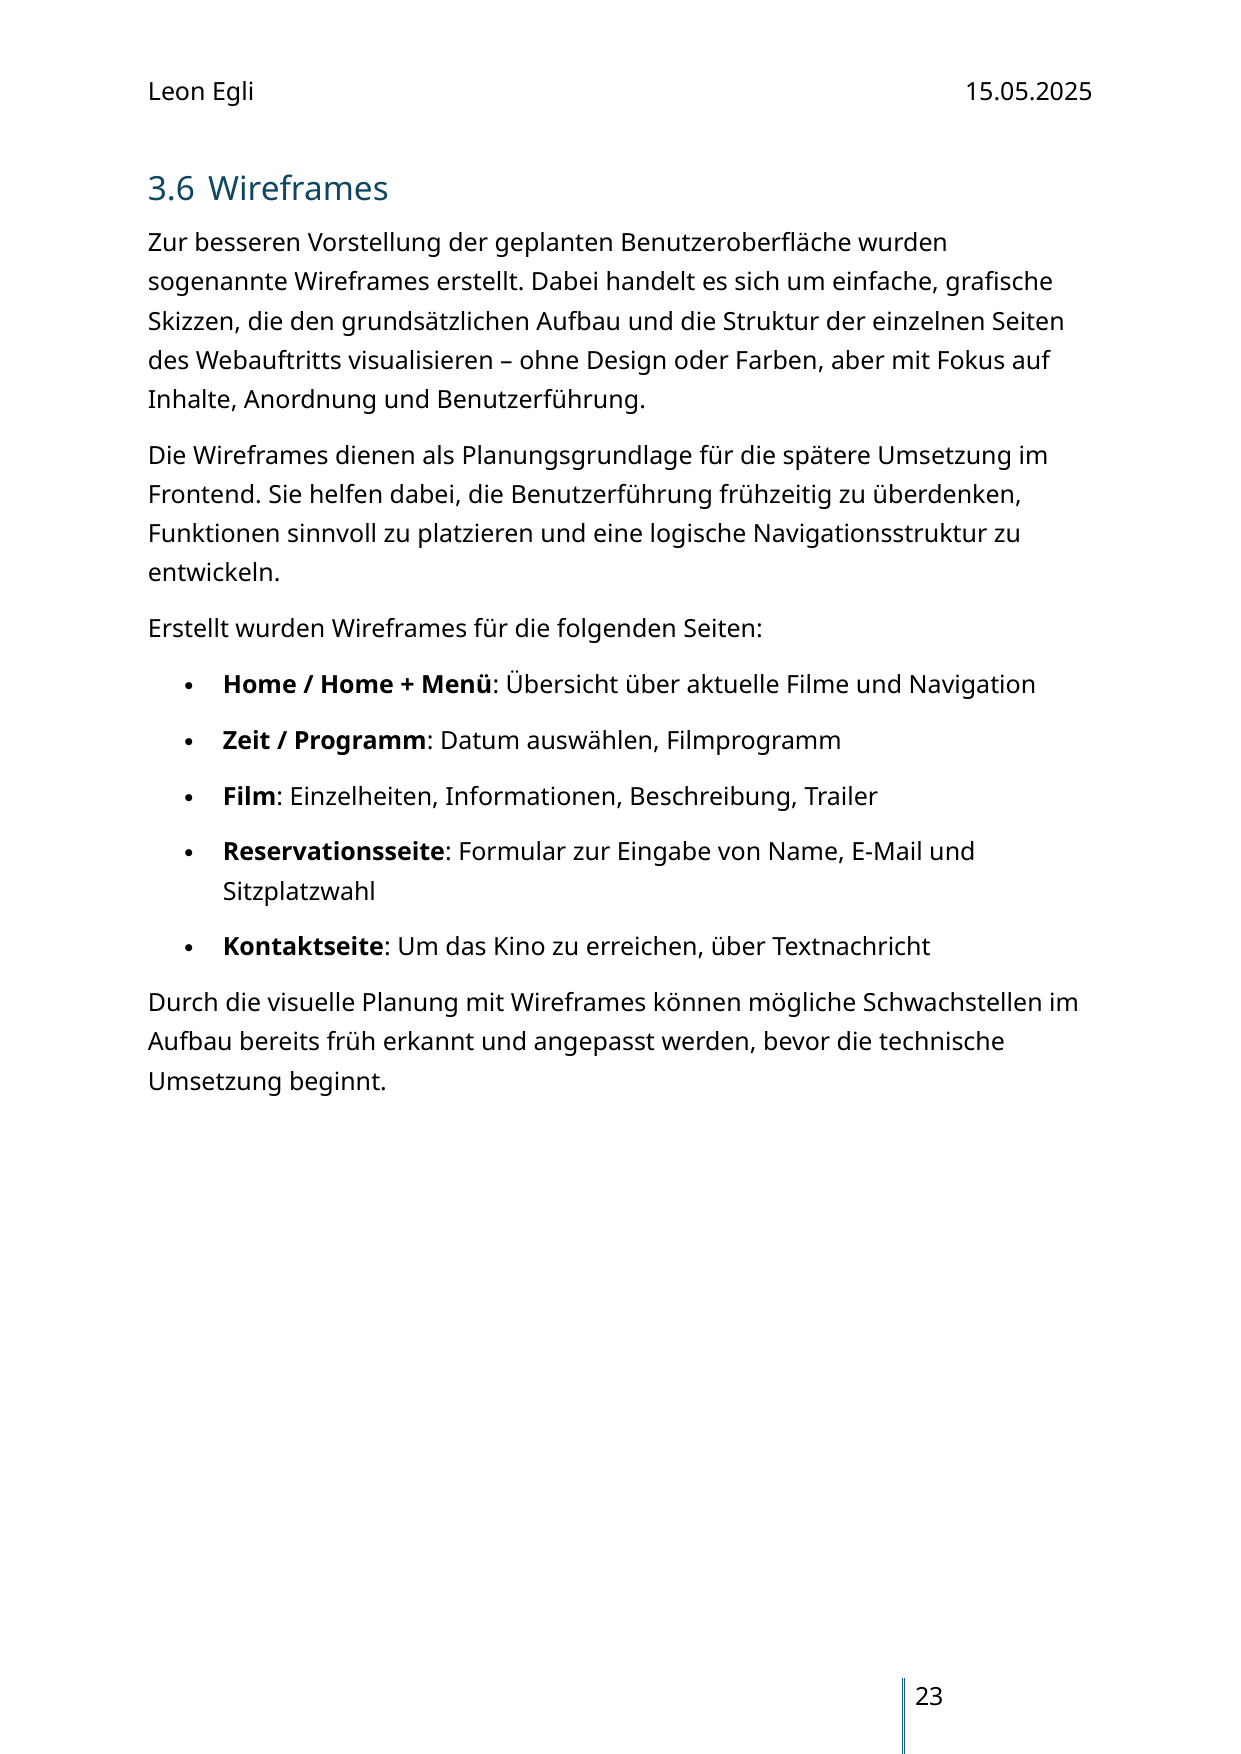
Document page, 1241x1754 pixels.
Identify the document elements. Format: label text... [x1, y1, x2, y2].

list Home / Home + Menü: Übersicht über aktuelle Filme und Navigation [185, 666, 1093, 701]
list Reservationsseite: Formular zur Eingabe von Name, E-Mail und Sitzplatzwahl [185, 834, 1093, 907]
list Film: Einzelheiten, Informationen, Beschreibung, Trailer [185, 778, 1093, 812]
text Zur besseren Vorstellung der geplanten Benutzeroberfläche wurden sogenannte Wireframes erstellt. Dabei handelt es sich um einfache, grafische Skizzen, die den grundsätzlichen Aufbau und die Struktur der einzelnen Seiten des Webauftritts visualisieren – ohne Design oder Farben, aber mit Fokus auf Inhalte, Anordnung und Benutzerführung. [148, 225, 1093, 416]
text Die Wireframes dienen als Planungsgrundlage für die spätere Umsetzung im Frontend. Sie helfen dabei, die Benutzerführung frühzeitig zu überdenken, Funktionen sinnvoll zu platzieren und eine logische Navigationsstruktur zu entwickeln. [148, 437, 1093, 589]
list Zeit / Programm: Datum auswählen, Filmprogramm [185, 722, 1093, 756]
text Durch die visuelle Planung mit Wireframes können mögliche Schwachstellen im Aufbau bereits früh erkannt und angepasst werden, bevor die technische Umsetzung beginnt. [148, 985, 1093, 1097]
subtitle Wireframes [148, 164, 1093, 210]
list Kontaktseite: Um das Kino zu erreichen, über Textnachricht [185, 929, 1093, 963]
text Erstellt wurden Wireframes für die folgenden Seiten: [148, 611, 1093, 645]
